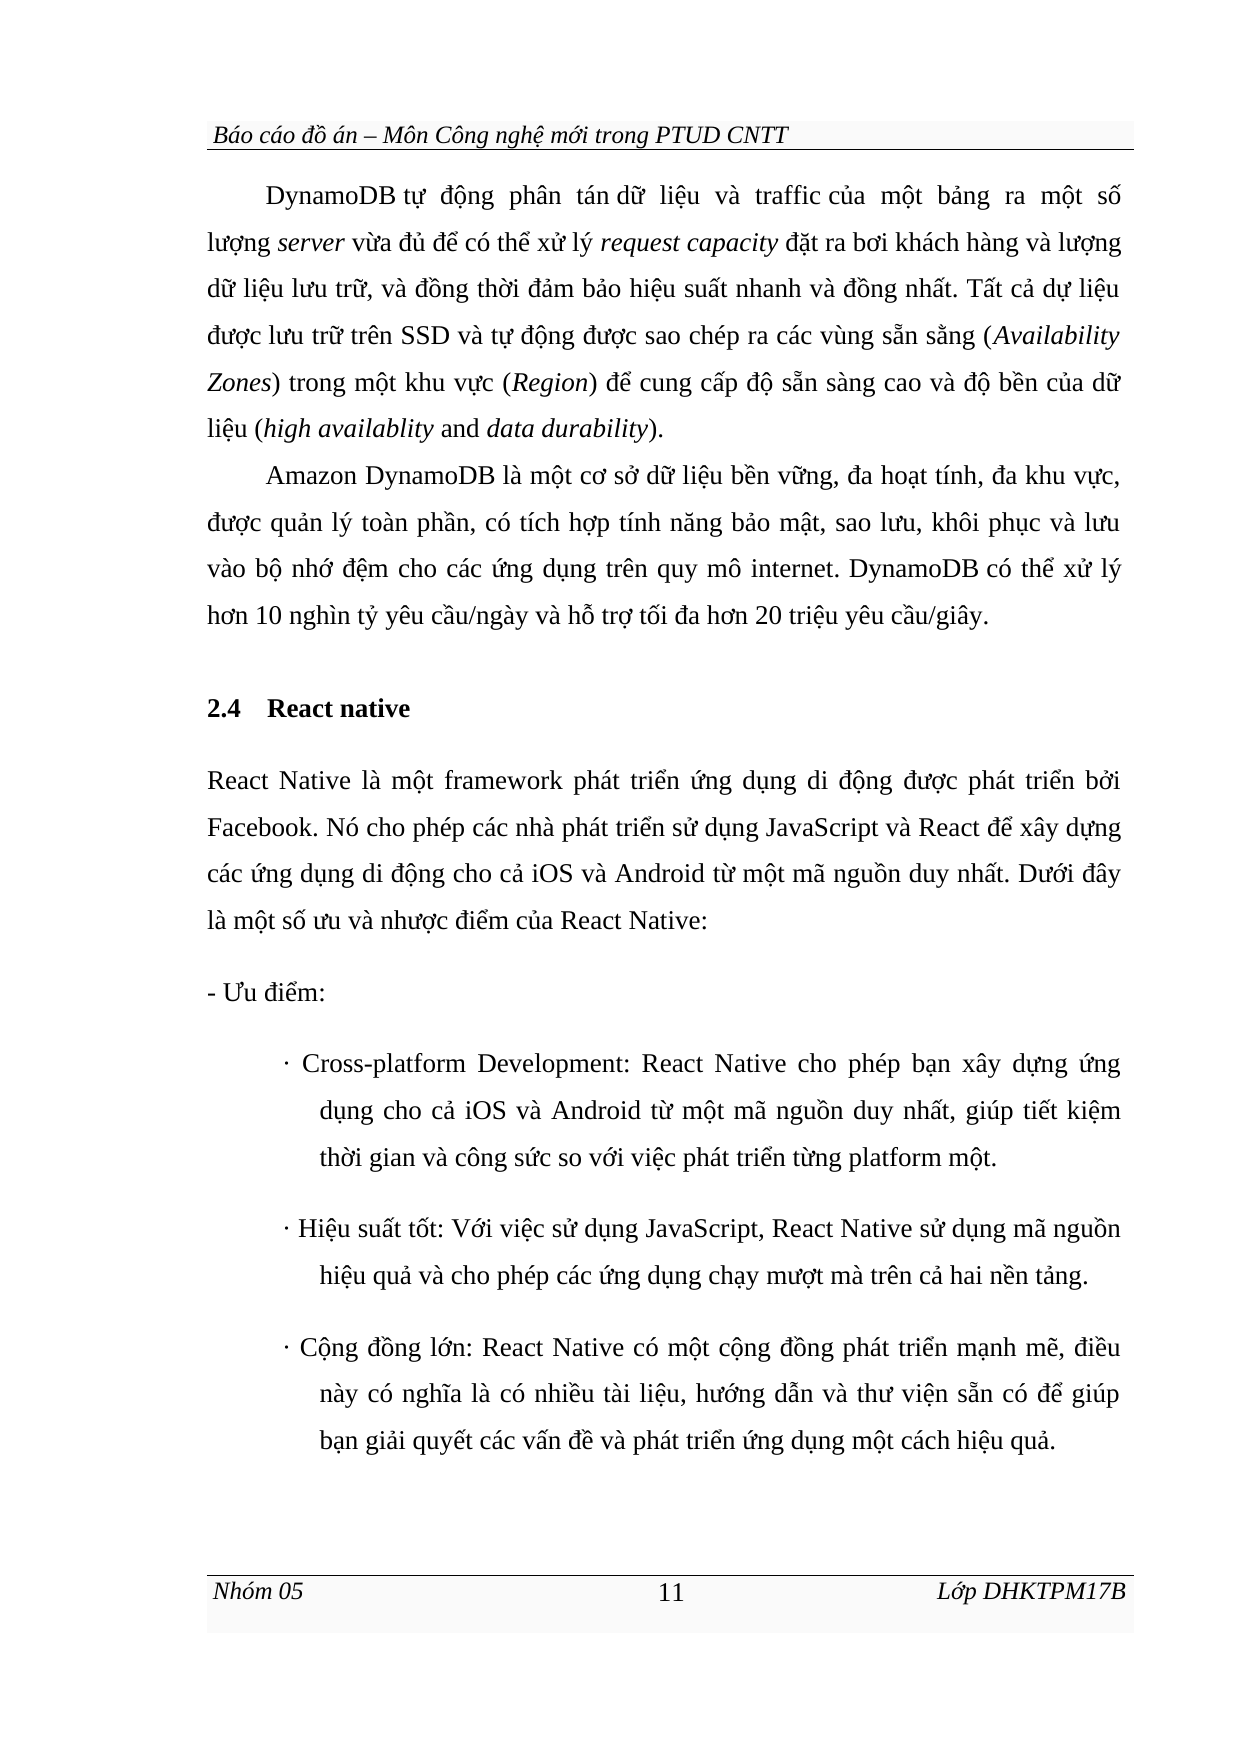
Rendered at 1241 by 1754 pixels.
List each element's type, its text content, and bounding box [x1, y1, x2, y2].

text DynamoDB tự động phân tán dữ liệu và traffic của một bảng ra một số lượng server vừa đủ để có thể xử lý request capacity đặt ra bơi khách hàng và lượng dữ liệu lưu trữ, và đồng thời đảm bảo hiệu suất nhanh và đồng nhất. Tất cả dự liệu được lưu trữ trên SSD và tự động được sao chép ra các vùng sẵn sằng (Availability Zones) trong một khu vực (Region) để cung cấp độ sẵn sàng cao và độ bền của dữ liệu (high availablity and data durability). [207, 179, 1122, 443]
text - Ưu điểm: [207, 976, 1122, 1007]
text React Native là một framework phát triển ứng dụng di động được phát triển bởi Facebook. Nó cho phép các nhà phát triển sử dụng JavaScript và React để xây dựng các ứng dụng di động cho cả iOS và Android từ một mã nguồn duy nhất. Dưới đây là một số ưu và nhược điểm của React Native: [207, 764, 1122, 935]
text · Cross-platform Development: React Native cho phép bạn xây dựng ứng dụng cho cả iOS và Android từ một mã nguồn duy nhất, giúp tiết kiệm thời gian và công sức so với việc phát triển từng platform một. [282, 1047, 1122, 1172]
subtitle React native [207, 692, 1122, 723]
text · Cộng đồng lớn: React Native có một cộng đồng phát triển mạnh mẽ, điều này có nghĩa là có nhiều tài liệu, hướng dẫn và thư viện sẵn có để giúp bạn giải quyết các vấn đề và phát triển ứng dụng một cách hiệu quả. [282, 1331, 1122, 1455]
text Amazon DynamoDB là một cơ sở dữ liệu bền vững, đa hoạt tính, đa khu vực, được quản lý toàn phần, có tích hợp tính năng bảo mật, sao lưu, khôi phục và lưu vào bộ nhớ đệm cho các ứng dụng trên quy mô internet. DynamoDB có thể xử lý hơn 10 nghìn tỷ yêu cầu/ngày và hỗ trợ tối đa hơn 20 triệu yêu cầu/giây. [207, 459, 1122, 630]
text · Hiệu suất tốt: Với việc sử dụng JavaScript, React Native sử dụng mã nguồn hiệu quả và cho phép các ứng dụng chạy mượt mà trên cả hai nền tảng. [282, 1212, 1122, 1290]
